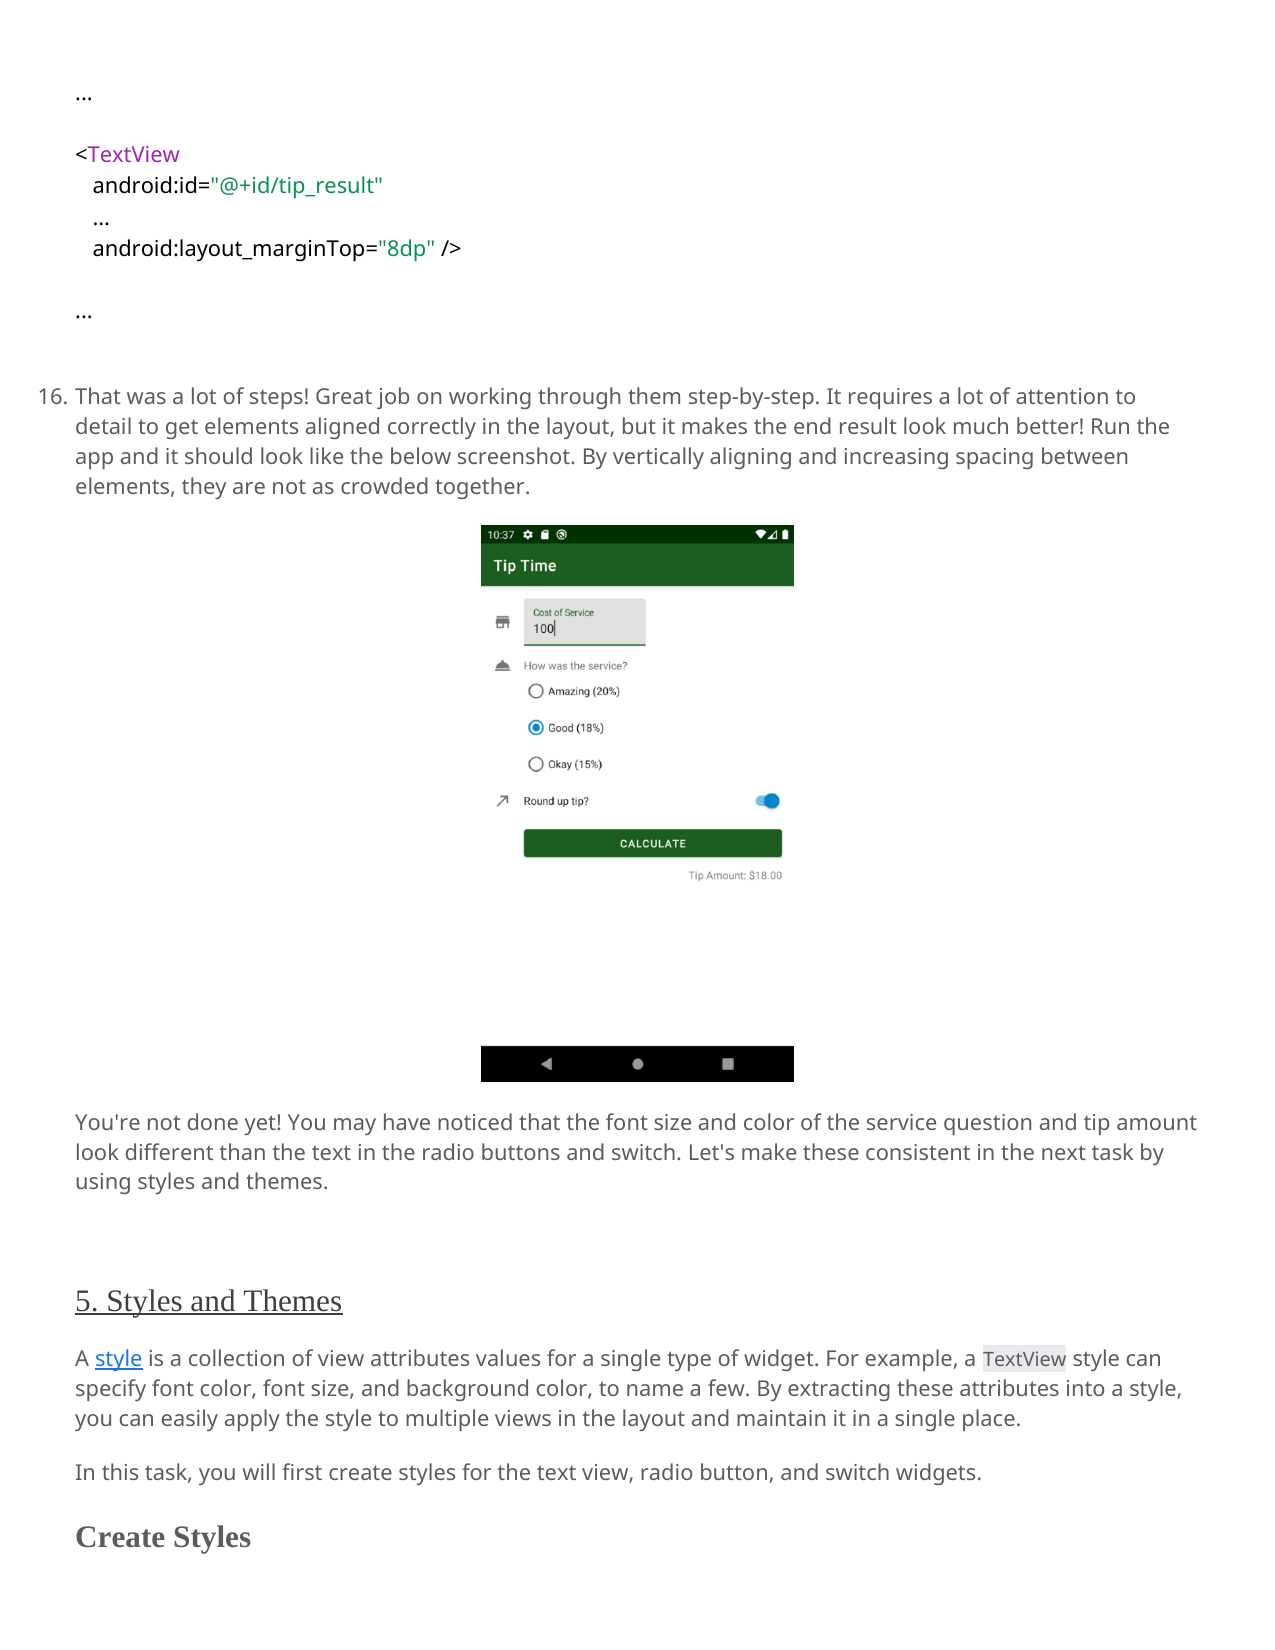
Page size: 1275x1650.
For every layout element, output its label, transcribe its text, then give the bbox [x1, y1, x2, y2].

subtitle 5. Styles and Themes [75, 1282, 1200, 1318]
text You're not done yet! You may have noticed that the font size and color of the service question and tip amount look different than the text in the radio buttons and switch. Let's make these consistent in the next task by using styles and themes. [75, 1107, 1200, 1196]
text A style is a collection of view attributes values for a single type of widget. For example, a TextView style can specify font color, font size, and background color, to name a few. By extracting these attributes into a style, you can easily apply the style to multiple views in the layout and maintain it in a single place. [75, 1343, 1200, 1432]
subtitle Create Styles [75, 1518, 1200, 1554]
picture [481, 525, 794, 1082]
text ... <TextView android:id="@+id/tip_result" ... android:layout_marginTop="8dp" /> ... [75, 75, 1200, 356]
text In this task, you will first create styles for the text view, radio button, and switch widgets. [75, 1457, 1200, 1487]
list That was a lot of steps! Great job on working through them step-by-step. It requires a lot of attention to detail to get elements aligned correctly in the layout, but it makes the end result look much better! Run the app and it should look like the below screenshot. By vertically aligning and increasing spacing between elements, they are not as crowded together. [37, 381, 1200, 500]
